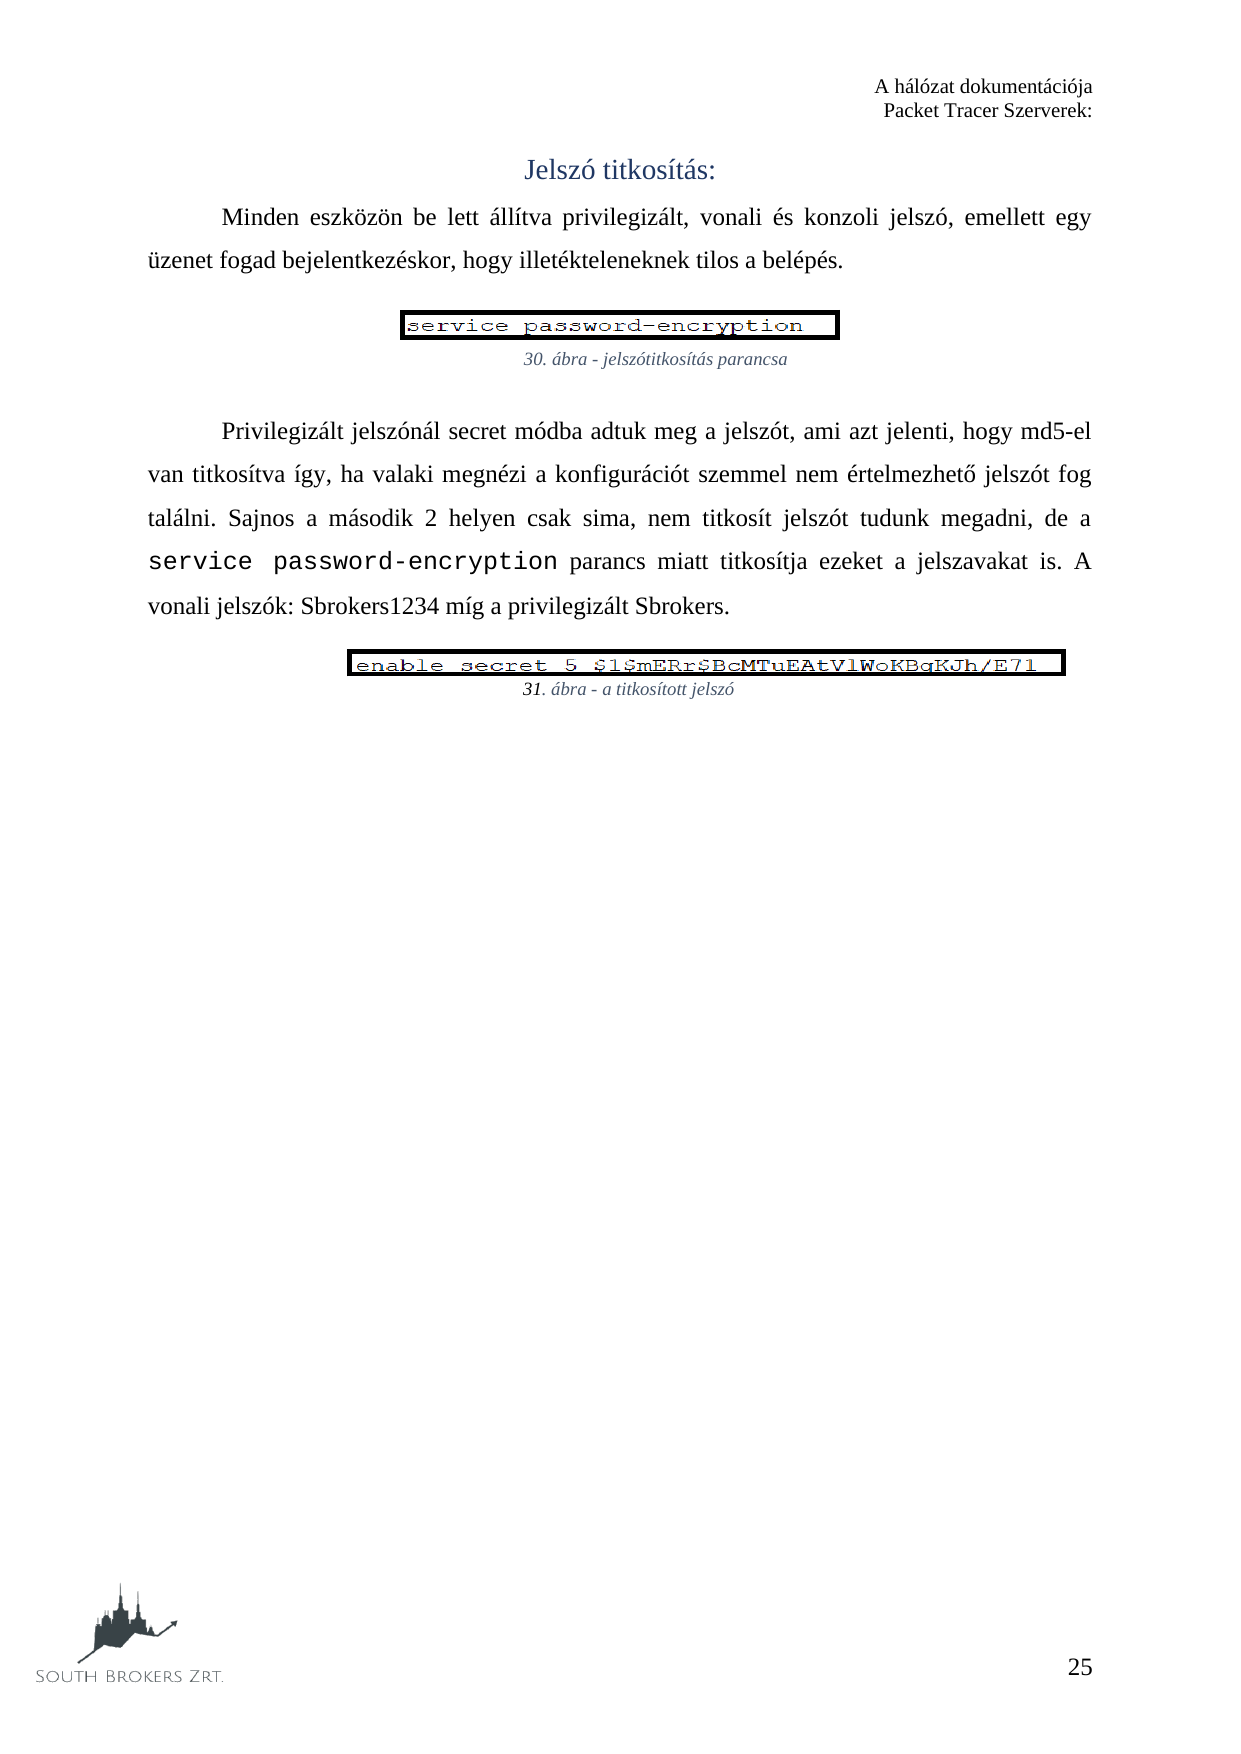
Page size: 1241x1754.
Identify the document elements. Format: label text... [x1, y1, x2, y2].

text Minden eszközön be lett állítva privilegizált, vonali és konzoli jelszó, emellett egy üzenet fogad bejelentkezéskor, hogy illetékteleneknek tilos a belépés. [148, 202, 1093, 274]
picture [352, 654, 1061, 672]
subtitle Jelszó titkosítás: [148, 152, 1093, 185]
picture [0, 1531, 255, 1754]
text Privilegizált jelszónál secret módba adtuk meg a jelszót, ami azt jelenti, hogy md5-el van titkosítva így, ha valaki megnézi a konfigurációt szemmel nem értelmezhető jelszót fog találni. Sajnos a második 2 helyen csak sima, nem titkosít jelszót tudunk megadni, de a service password-encryption parancs miatt titkosítja ezeket a jelszavakat is. A vonali jelszók: Sbrokers1234 míg a privilegizált Sbrokers. [148, 305, 1093, 620]
picture [405, 315, 835, 335]
